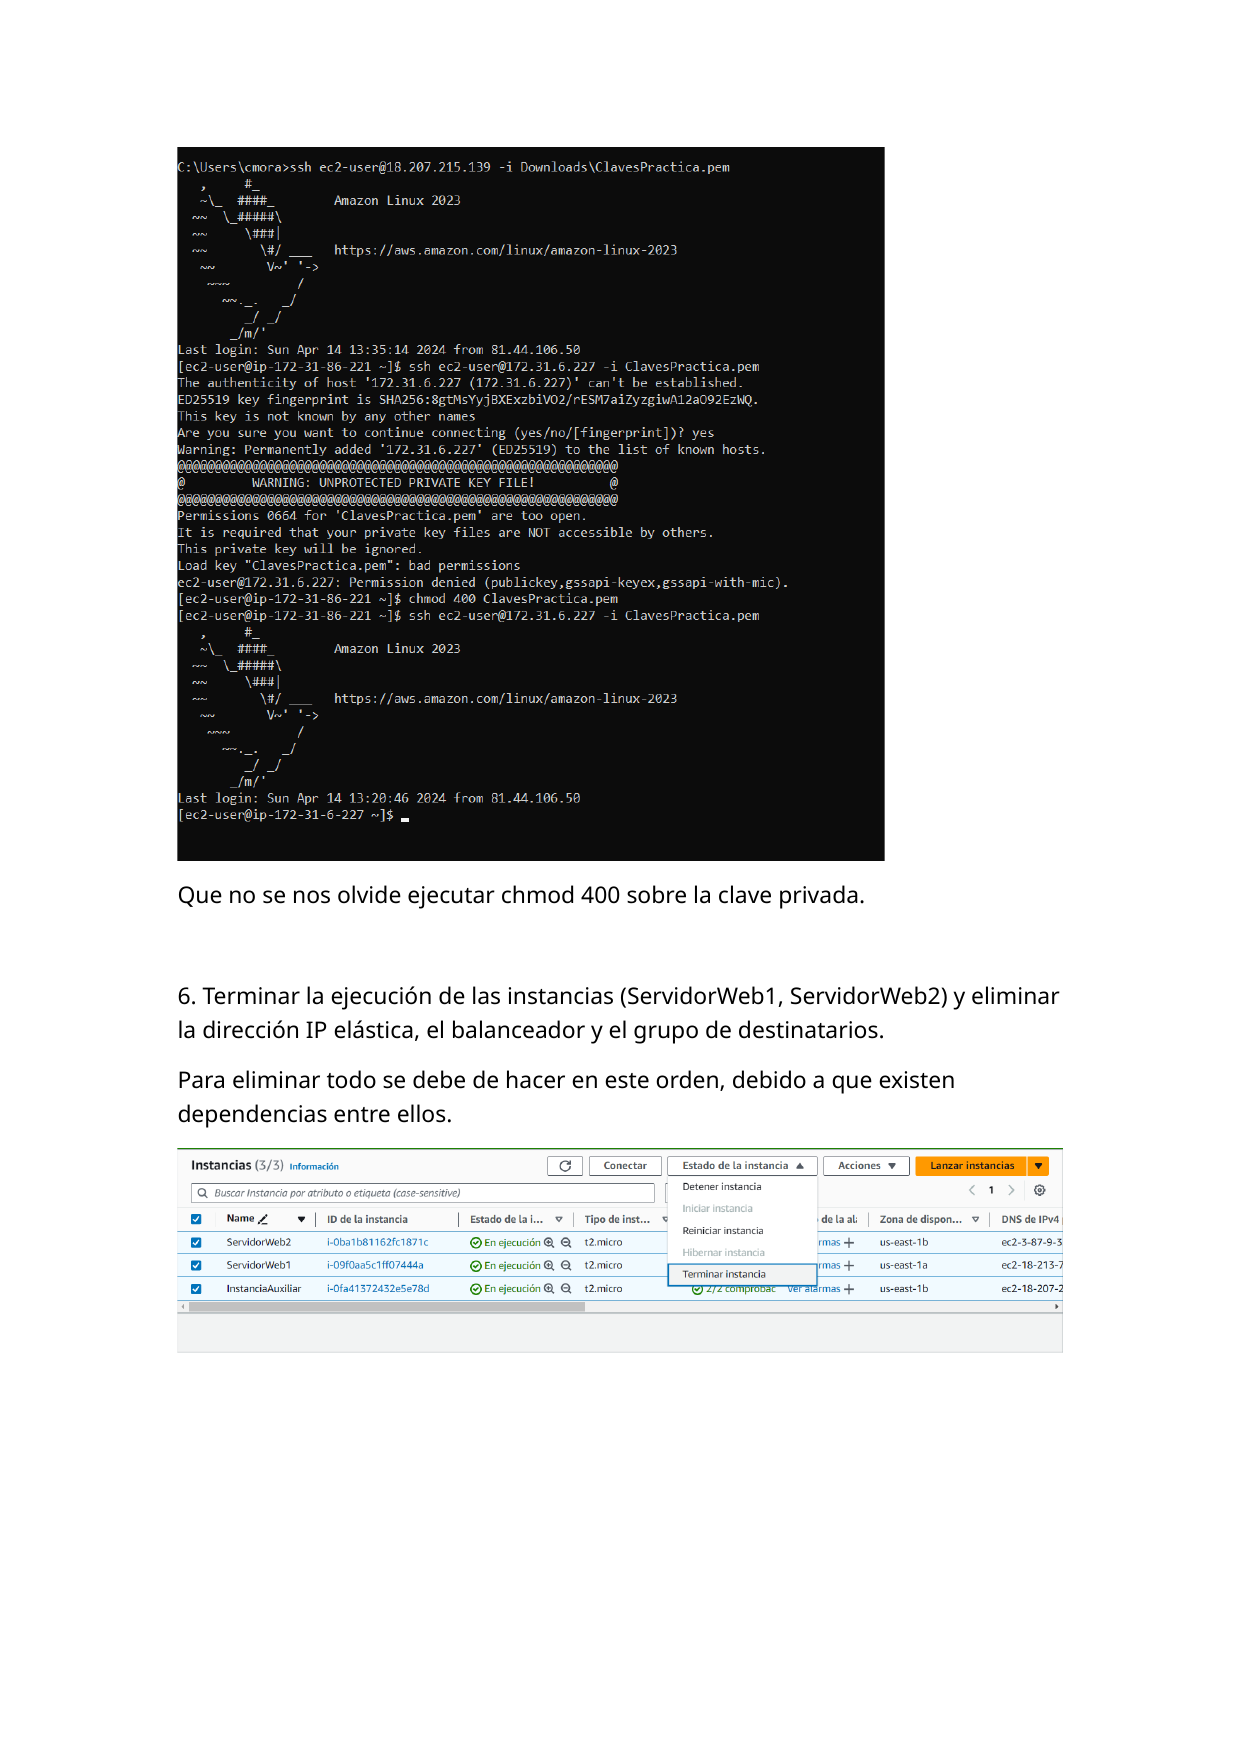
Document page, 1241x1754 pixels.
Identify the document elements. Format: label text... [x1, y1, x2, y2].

text 6. Terminar la ejecución de las instancias (ServidorWeb1, ServidorWeb2) y eliminar la dirección IP elástica, el balanceador y el grupo de destinatarios. [177, 980, 1063, 1045]
picture [177, 1148, 1063, 1353]
text Que no se nos olvide ejecutar chmod 400 sobre la clave privada. [177, 879, 1063, 911]
picture [177, 147, 885, 861]
text Para eliminar todo se debe de hacer en este orden, debido a que existen dependencias entre ellos. [177, 1064, 1063, 1129]
